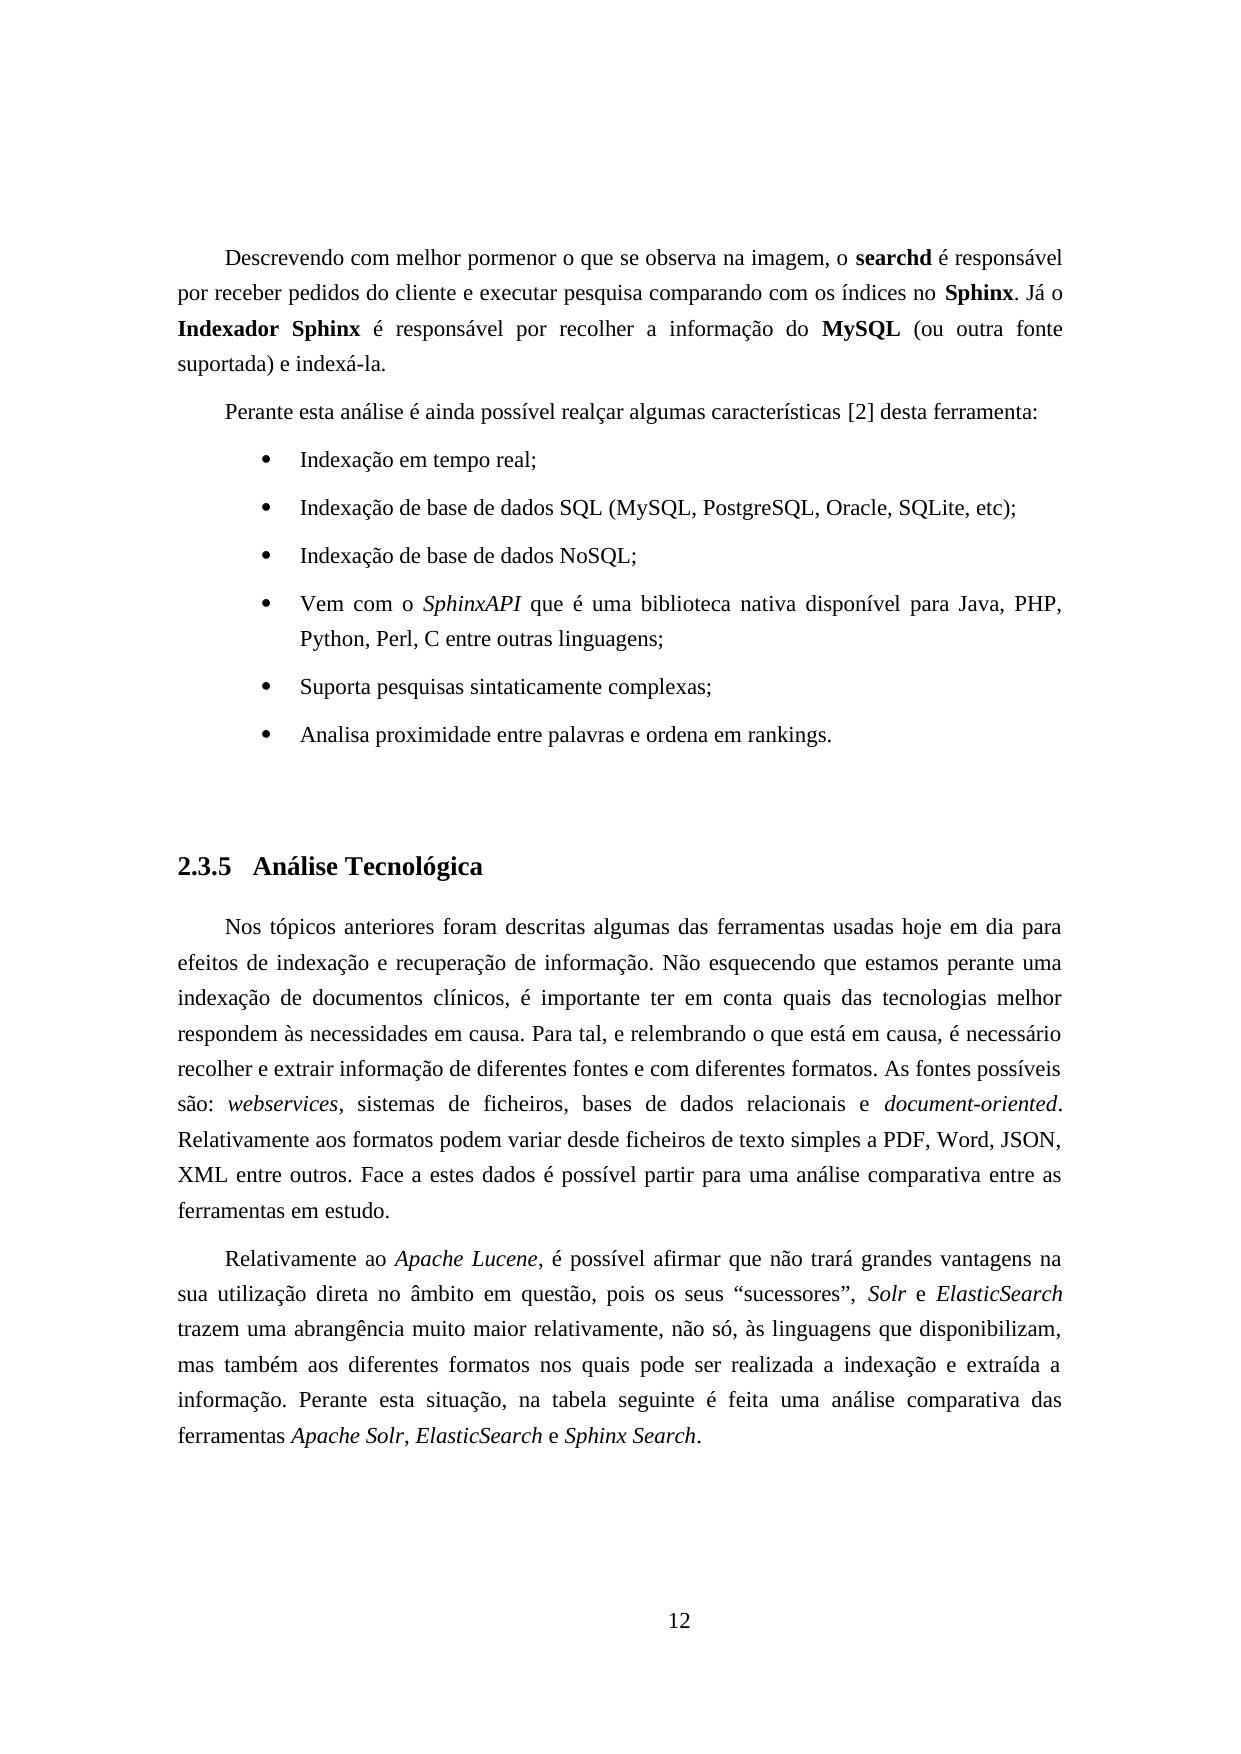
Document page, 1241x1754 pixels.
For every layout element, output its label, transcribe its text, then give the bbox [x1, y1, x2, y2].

list Analisa proximidade entre palavras e ordena em rankings. [262, 714, 1063, 749]
text Relativamente ao Apache Lucene, é possível afirmar que não trará grandes vantagens na sua utilização direta no âmbito em questão, pois os seus “sucessores”, Solr e ElasticSearch trazem uma abrangência muito maior relativamente, não só, às linguagens que disponibilizam, mas também aos diferentes formatos nos quais pode ser realizada a indexação e extraída a informação. Perante esta situação, na tabela seguinte é feita uma análise comparativa das ferramentas Apache Solr, ElasticSearch e Sphinx Search. [177, 1238, 1063, 1450]
text Descrevendo com melhor pormenor o que se observa na imagem, o searchd é responsável por receber pedidos do cliente e executar pesquisa comparando com os índices no Sphinx. Já o Indexador Sphinx é responsável por recolher a informação do MySQL (ou outra fonte suportada) e indexá-la. [177, 237, 1063, 378]
text Perante esta análise é ainda possível realçar algumas características [2] desta ferramenta: [177, 391, 1063, 426]
list Indexação de base de dados SQL (MySQL, PostgreSQL, Oracle, SQLite, etc); [262, 487, 1063, 522]
list Vem com o SphinxAPI que é uma biblioteca nativa disponível para Java, PHP, Python, Perl, C entre outras linguagens; [262, 583, 1063, 653]
list Suporta pesquisas sintaticamente complexas; [262, 666, 1063, 701]
list Indexação em tempo real; [262, 439, 1063, 474]
list Indexação de base de dados NoSQL; [262, 535, 1063, 570]
subtitle Análise Tecnológica [177, 847, 1063, 883]
text Nos tópicos anteriores foram descritas algumas das ferramentas usadas hoje em dia para efeitos de indexação e recuperação de informação. Não esquecendo que estamos perante uma indexação de documentos clínicos, é importante ter em conta quais das tecnologias melhor respondem às necessidades em causa. Para tal, e relembrando o que está em causa, é necessário recolher e extrair informação de diferentes fontes e com diferentes formatos. As fontes possíveis são: webservices, sistemas de ficheiros, bases de dados relacionais e document-oriented. Relativamente aos formatos podem variar desde ficheiros de texto simples a PDF, Word, JSON, XML entre outros. Face a estes dados é possível partir para uma análise comparativa entre as ferramentas em estudo. [177, 906, 1063, 1225]
